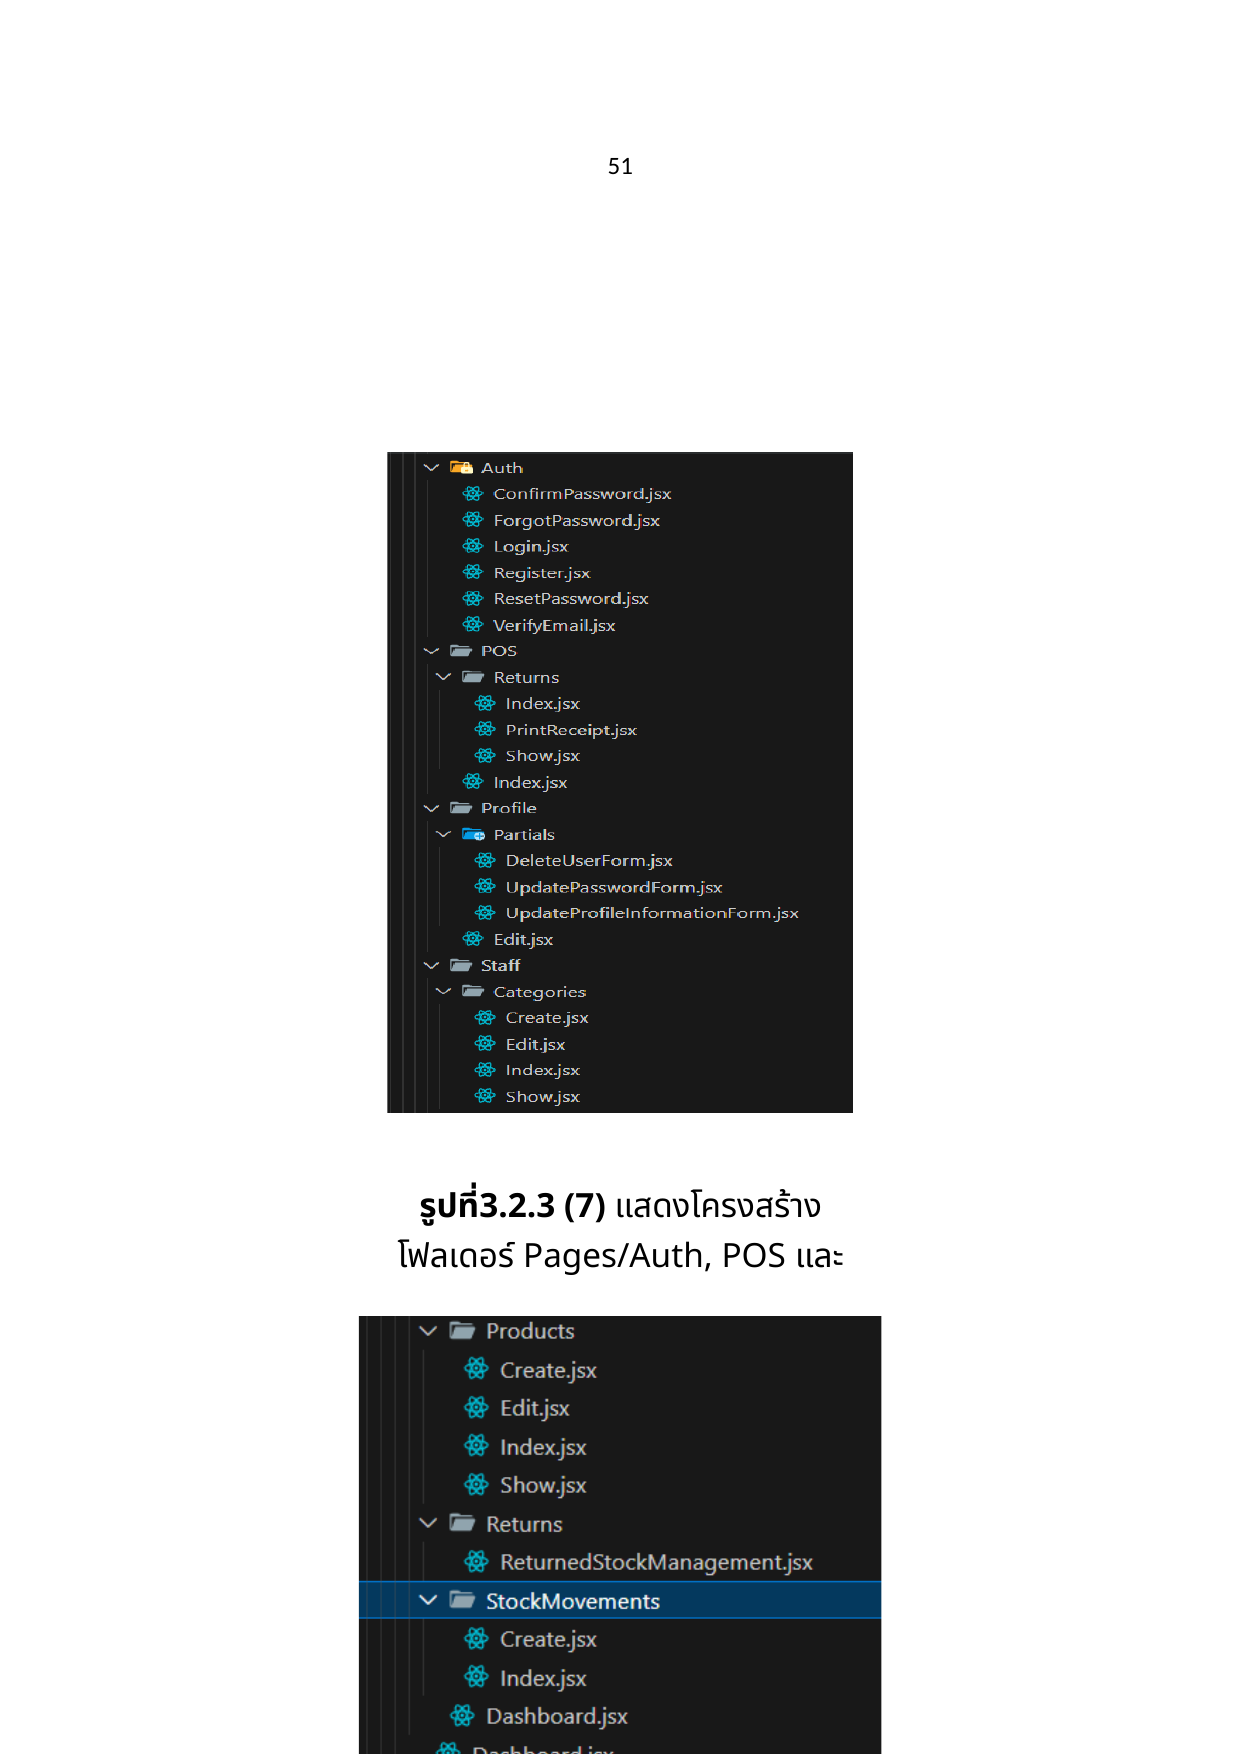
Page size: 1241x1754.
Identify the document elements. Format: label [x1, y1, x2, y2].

picture [358, 1316, 882, 1754]
picture [387, 452, 853, 1113]
